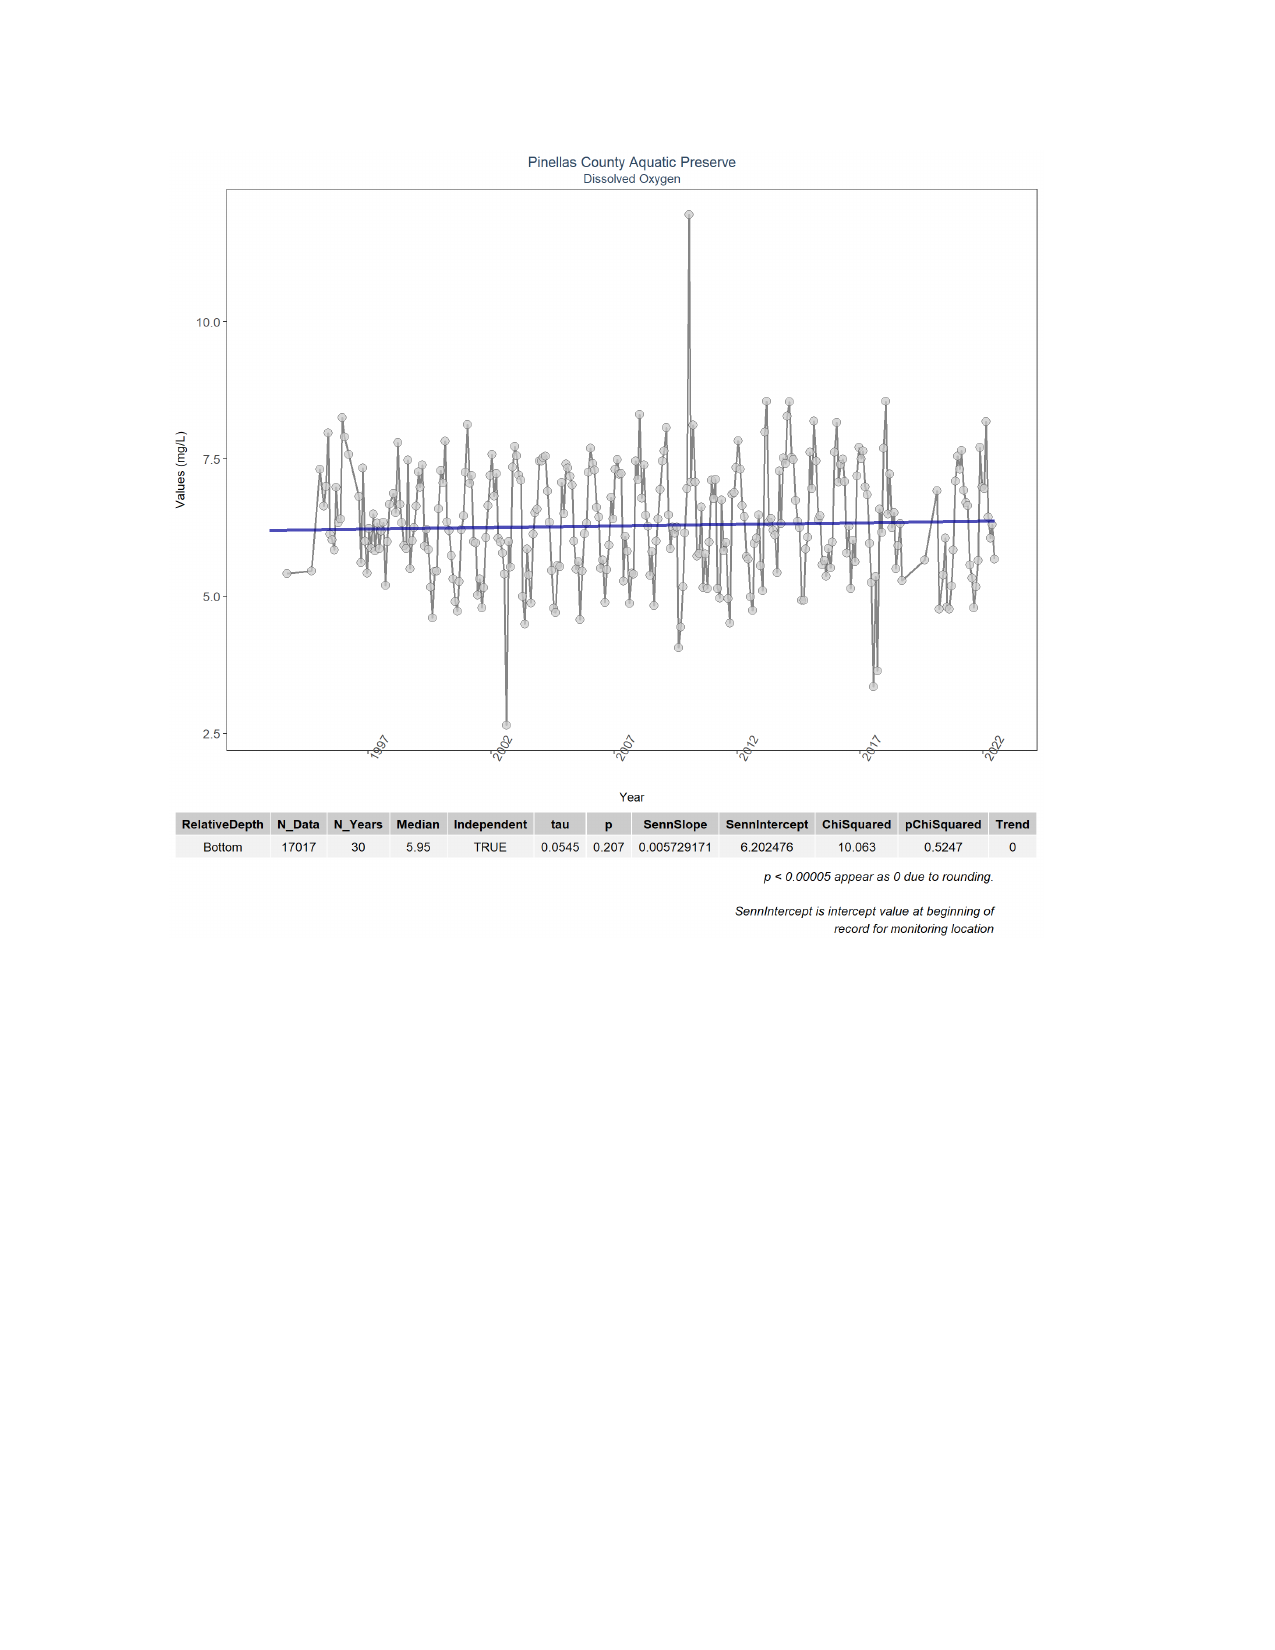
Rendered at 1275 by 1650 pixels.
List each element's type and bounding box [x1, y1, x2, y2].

picture [168, 150, 1044, 938]
